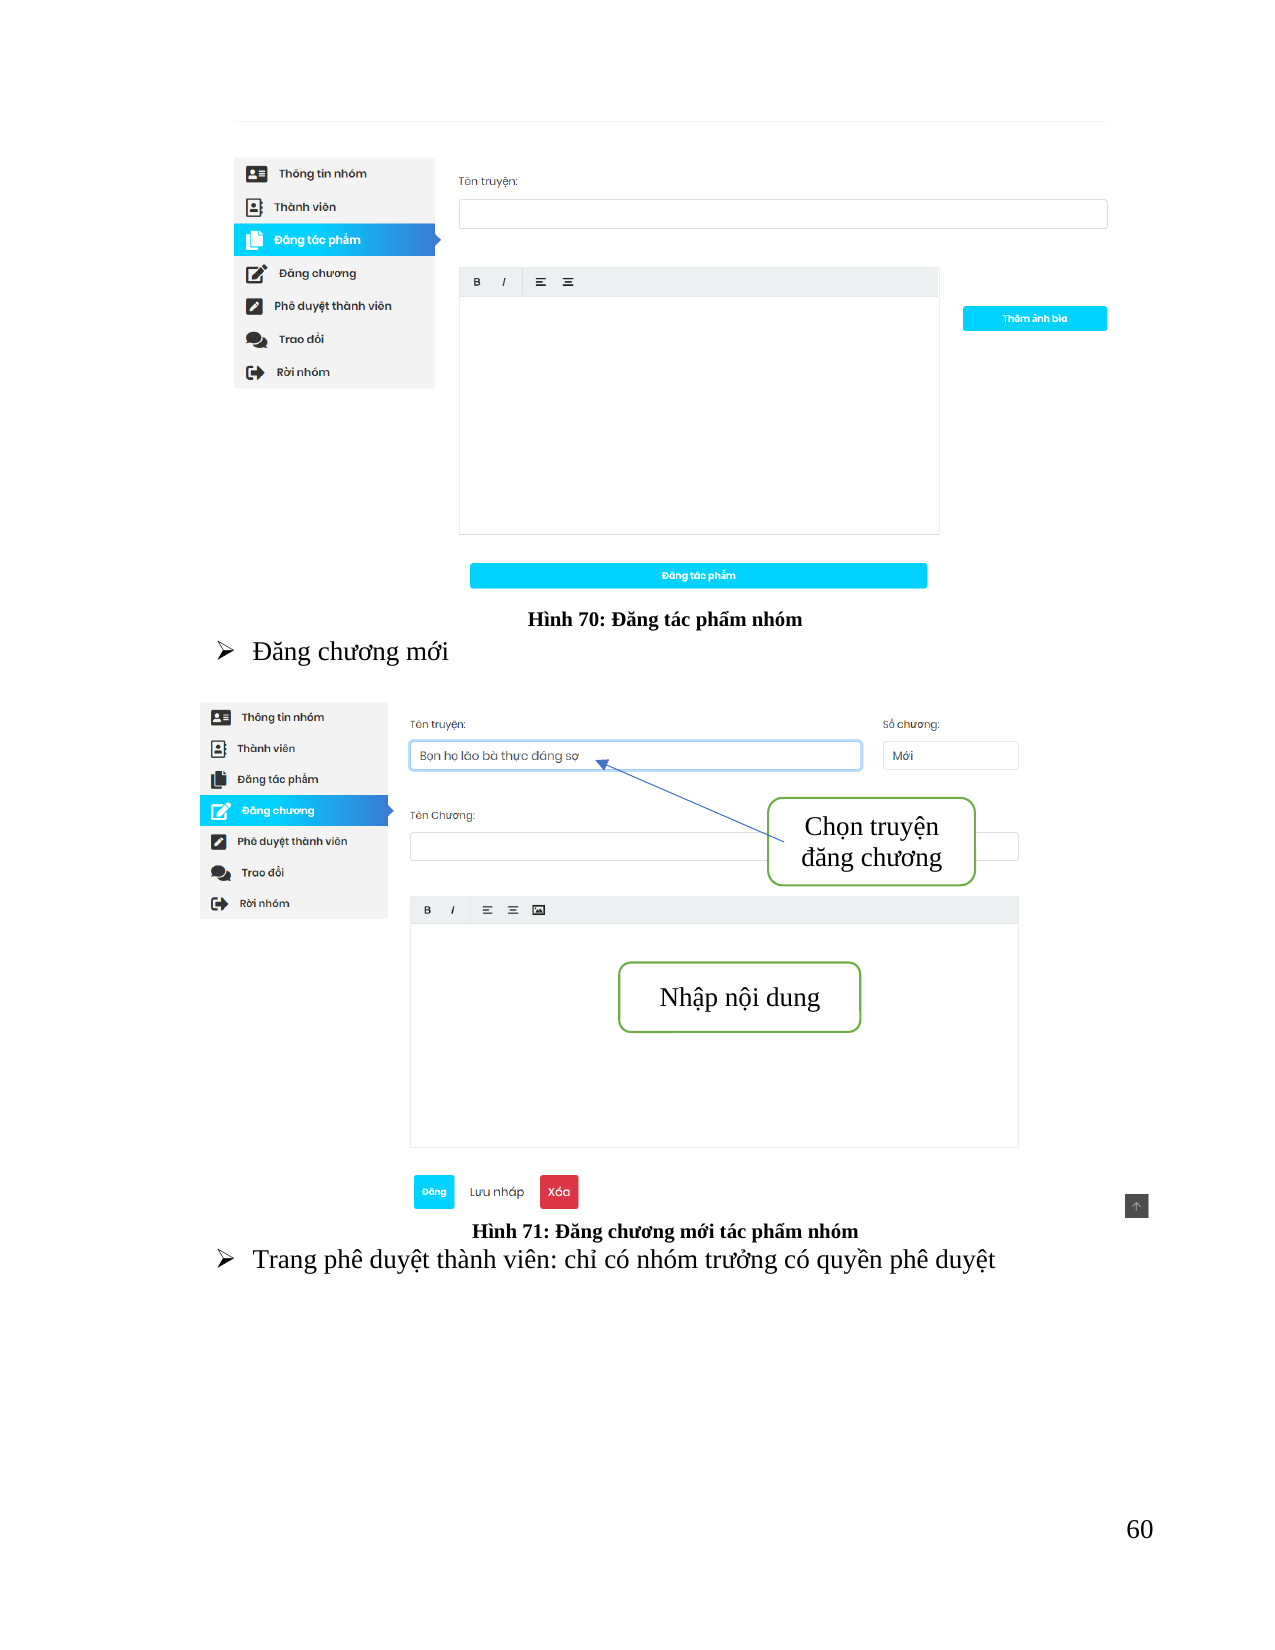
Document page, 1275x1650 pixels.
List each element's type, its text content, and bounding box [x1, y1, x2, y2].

text Hình 70: Đăng tác phẩm nhóm [177, 607, 1153, 631]
picture [201, 118, 1130, 607]
list Trang phê duyệt thành viên: chỉ có nhóm trưởng có quyền phê duyệt [215, 1243, 1153, 1274]
subtitle Đăng chương mới [215, 635, 1153, 666]
picture [177, 681, 1154, 1220]
text Hình 71: Đăng chương mới tác phẩm nhóm [177, 1220, 1153, 1243]
